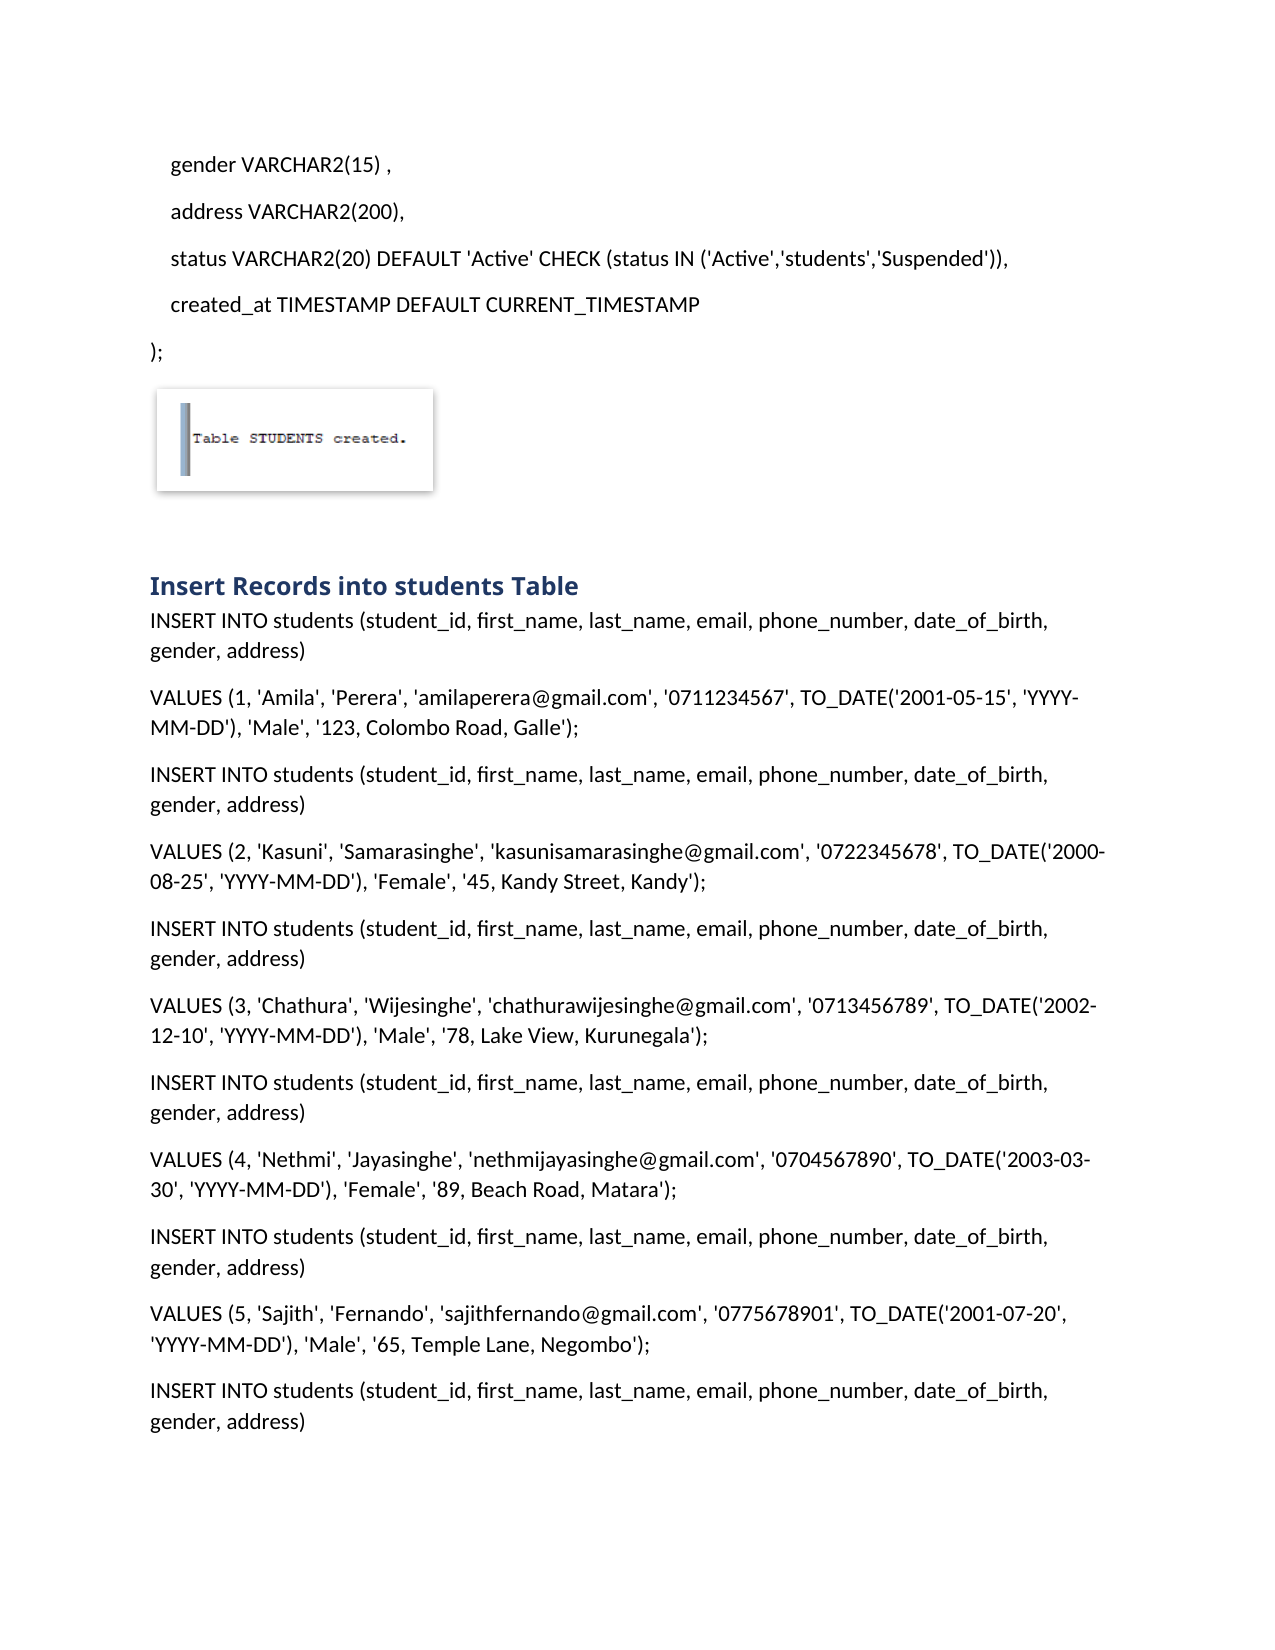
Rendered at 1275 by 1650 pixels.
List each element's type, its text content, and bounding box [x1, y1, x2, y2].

text INSERT INTO students (student_id, first_name, last_name, email, phone_number, date_of_birth, gender, address) [150, 914, 1125, 972]
text ); [150, 337, 1125, 366]
text gender VARCHAR2(15) , [150, 150, 1125, 178]
text INSERT INTO students (student_id, first_name, last_name, email, phone_number, date_of_birth, gender, address) [150, 606, 1125, 664]
text VALUES (4, 'Nethmi', 'Jayasinghe', 'nethmijayasinghe@gmail.com', '0704567890', TO_DATE('2003-03-30', 'YYYY-MM-DD'), 'Female', '89, Beach Road, Matara'); [150, 1145, 1125, 1203]
text INSERT INTO students (student_id, first_name, last_name, email, phone_number, date_of_birth, gender, address) [150, 1222, 1125, 1281]
picture [172, 403, 419, 476]
text VALUES (5, 'Sajith', 'Fernando', 'sajithfernando@gmail.com', '0775678901', TO_DATE('2001-07-20', 'YYYY-MM-DD'), 'Male', '65, Temple Lane, Negombo'); [150, 1299, 1125, 1358]
text INSERT INTO students (student_id, first_name, last_name, email, phone_number, date_of_birth, gender, address) [150, 1068, 1125, 1126]
text VALUES (1, 'Amila', 'Perera', 'amilaperera@gmail.com', '0711234567', TO_DATE('2001-05-15', 'YYYY-MM-DD'), 'Male', '123, Colombo Road, Galle'); [150, 683, 1125, 741]
text INSERT INTO students (student_id, first_name, last_name, email, phone_number, date_of_birth, gender, address) [150, 760, 1125, 818]
text VALUES (2, 'Kasuni', 'Samarasinghe', 'kasunisamarasinghe@gmail.com', '0722345678', TO_DATE('2000-08-25', 'YYYY-MM-DD'), 'Female', '45, Kandy Street, Kandy'); [150, 837, 1125, 895]
text status VARCHAR2(20) DEFAULT 'Active' CHECK (status IN ('Active','students','Suspended')), [150, 244, 1125, 272]
text VALUES (3, 'Chathura', 'Wijesinghe', 'chathurawijesinghe@gmail.com', '0713456789', TO_DATE('2002-12-10', 'YYYY-MM-DD'), 'Male', '78, Lake View, Kurunegala'); [150, 991, 1125, 1049]
text INSERT INTO students (student_id, first_name, last_name, email, phone_number, date_of_birth, gender, address) [150, 1377, 1125, 1435]
text created_at TIMESTAMP DEFAULT CURRENT_TIMESTAMP [150, 291, 1125, 319]
text address VARCHAR2(200), [150, 197, 1125, 225]
subtitle Insert Records into students Table [150, 569, 1125, 603]
